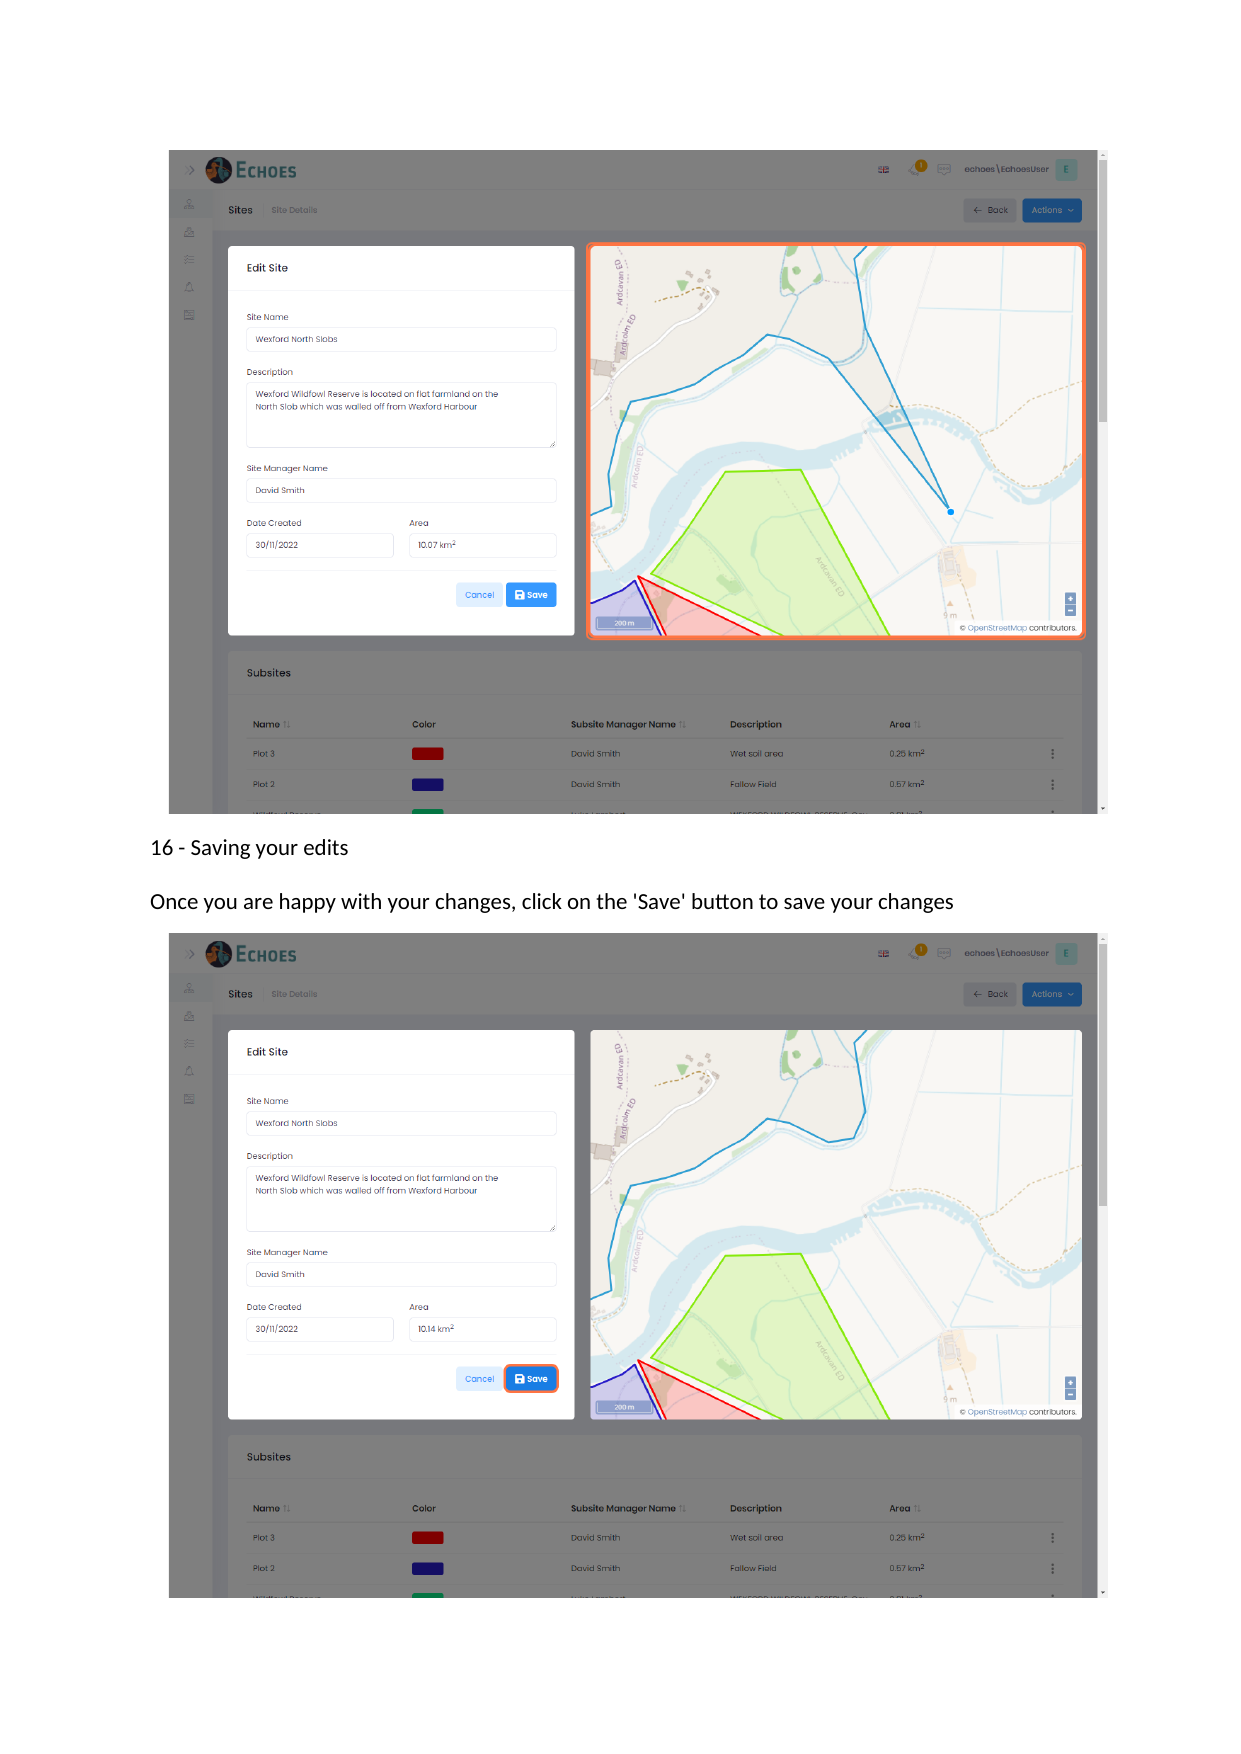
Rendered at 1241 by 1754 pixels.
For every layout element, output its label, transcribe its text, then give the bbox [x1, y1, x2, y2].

text Once you are happy with your changes, click on the 'Save' button to save your changes [150, 880, 1090, 917]
text 16 - Saving your edits [150, 833, 1090, 861]
